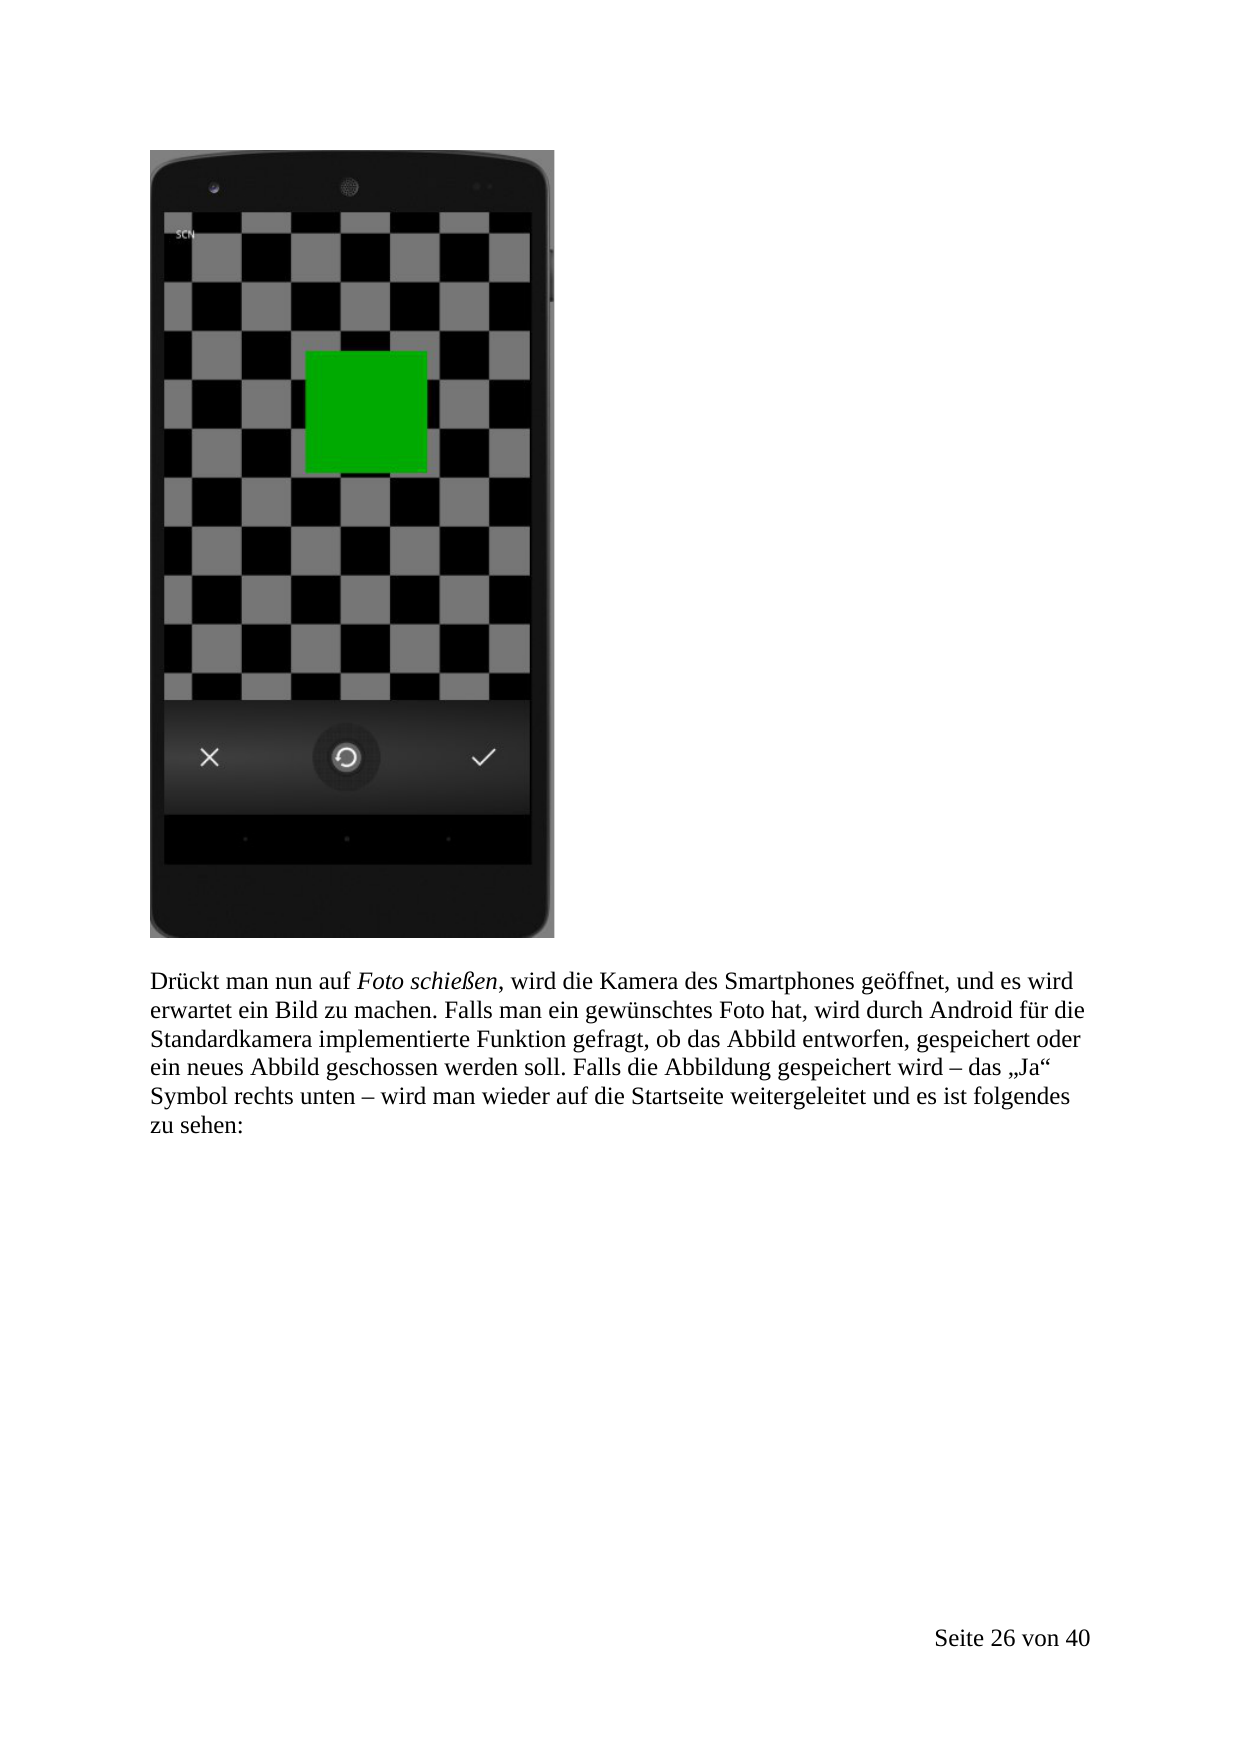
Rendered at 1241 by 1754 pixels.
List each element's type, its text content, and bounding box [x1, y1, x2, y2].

text Drückt man nun auf Foto schießen, wird die Kamera des Smartphones geöffnet, und es wird erwartet ein Bild zu machen. Falls man ein gewünschtes Foto hat, wird durch Android für die Standardkamera implementierte Funktion gefragt, ob das Abbild entworfen, gespeichert oder ein neues Abbild geschossen werden soll. Falls die Abbildung gespeichert wird – das „Ja“ Symbol rechts unten – wird man wieder auf die Startseite weitergeleitet und es ist folgendes zu sehen: [150, 966, 1090, 1139]
picture [150, 150, 555, 938]
